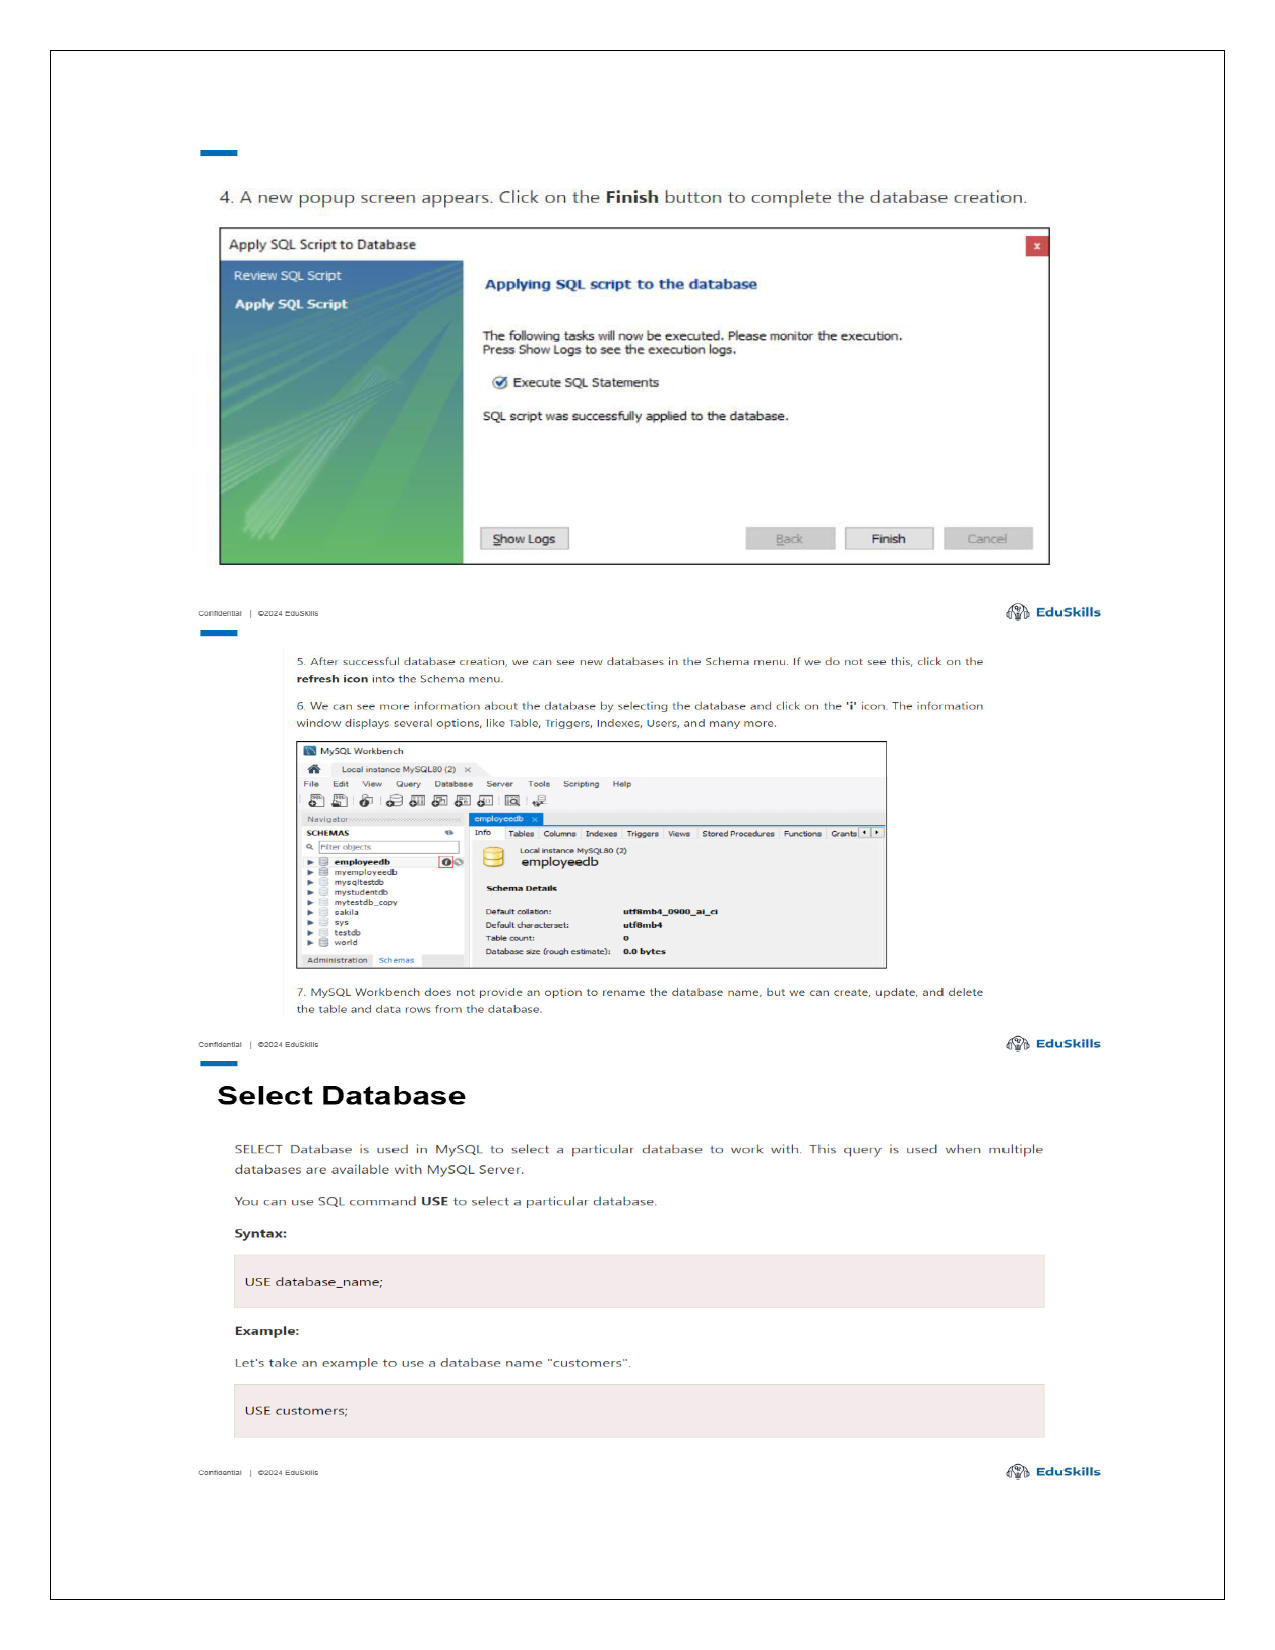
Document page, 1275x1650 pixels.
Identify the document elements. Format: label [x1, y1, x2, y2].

picture [150, 150, 1126, 627]
picture [150, 630, 1126, 1057]
picture [150, 1061, 1126, 1485]
